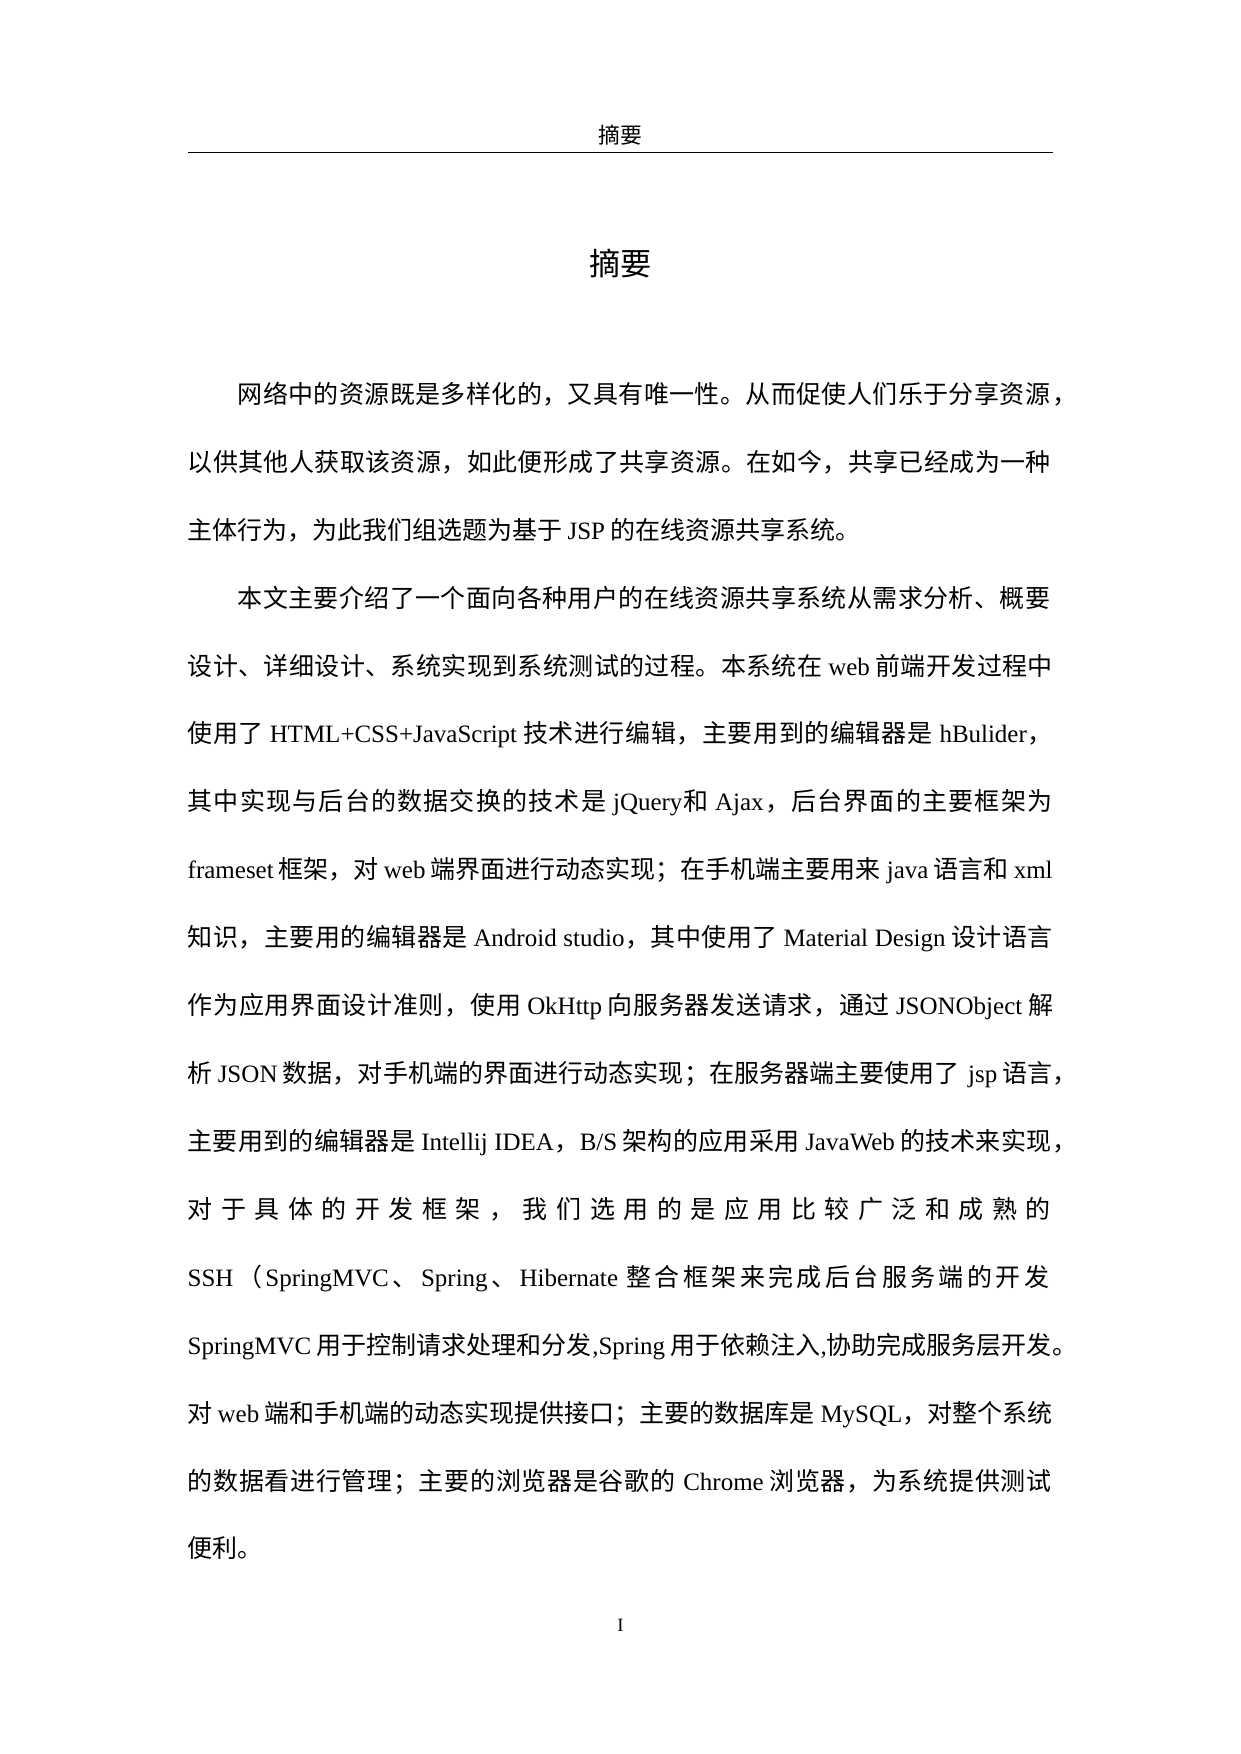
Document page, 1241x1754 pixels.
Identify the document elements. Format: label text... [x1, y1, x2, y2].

text 网络中的资源既是多样化的，又具有唯一性。从而促使人们乐于分享资源，以供其他人获取该资源，如此便形成了共享资源。在如今，共享已经成为一种主体行为，为此我们组选题为基于JSP的在线资源共享系统。 [187, 358, 1053, 562]
subtitle 摘要 [187, 228, 1053, 296]
text 本文主要介绍了一个面向各种用户的在线资源共享系统从需求分析、概要设计、详细设计、系统实现到系统测试的过程。本系统在web前端开发过程中使用了HTML+CSS+JavaScript技术进行编辑，主要用到的编辑器是hBulider，其中实现与后台的数据交换的技术是jQuery和Ajax，后台界面的主要框架为frameset框架，对web端界面进行动态实现；在手机端主要用来java语言和xml知识，主要用的编辑器是Android studio，其中使用了Material Design设计语言作为应用界面设计准则，使用OkHttp向服务器发送请求，通过JSONObject解析JSON数据，对手机端的界面进行动态实现；在服务器端主要使用了jsp语言，主要用到的编辑器是Intellij IDEA，B/S架构的应用采用JavaWeb的技术来实现，对于具体的开发框架，我们选用的是应用比较广泛和成熟的SSH（SpringMVC、Spring、Hibernate整合框架来完成后台服务端的开发，SpringMVC用于控制请求处理和分发,Spring用于依赖注入,协助完成服务层开发。对web端和手机端的动态实现提供接口；主要的数据库是MySQL，对整个系统的数据看进行管理；主要的浏览器是谷歌的Chrome浏览器，为系统提供测试便利。 [187, 562, 1053, 1581]
